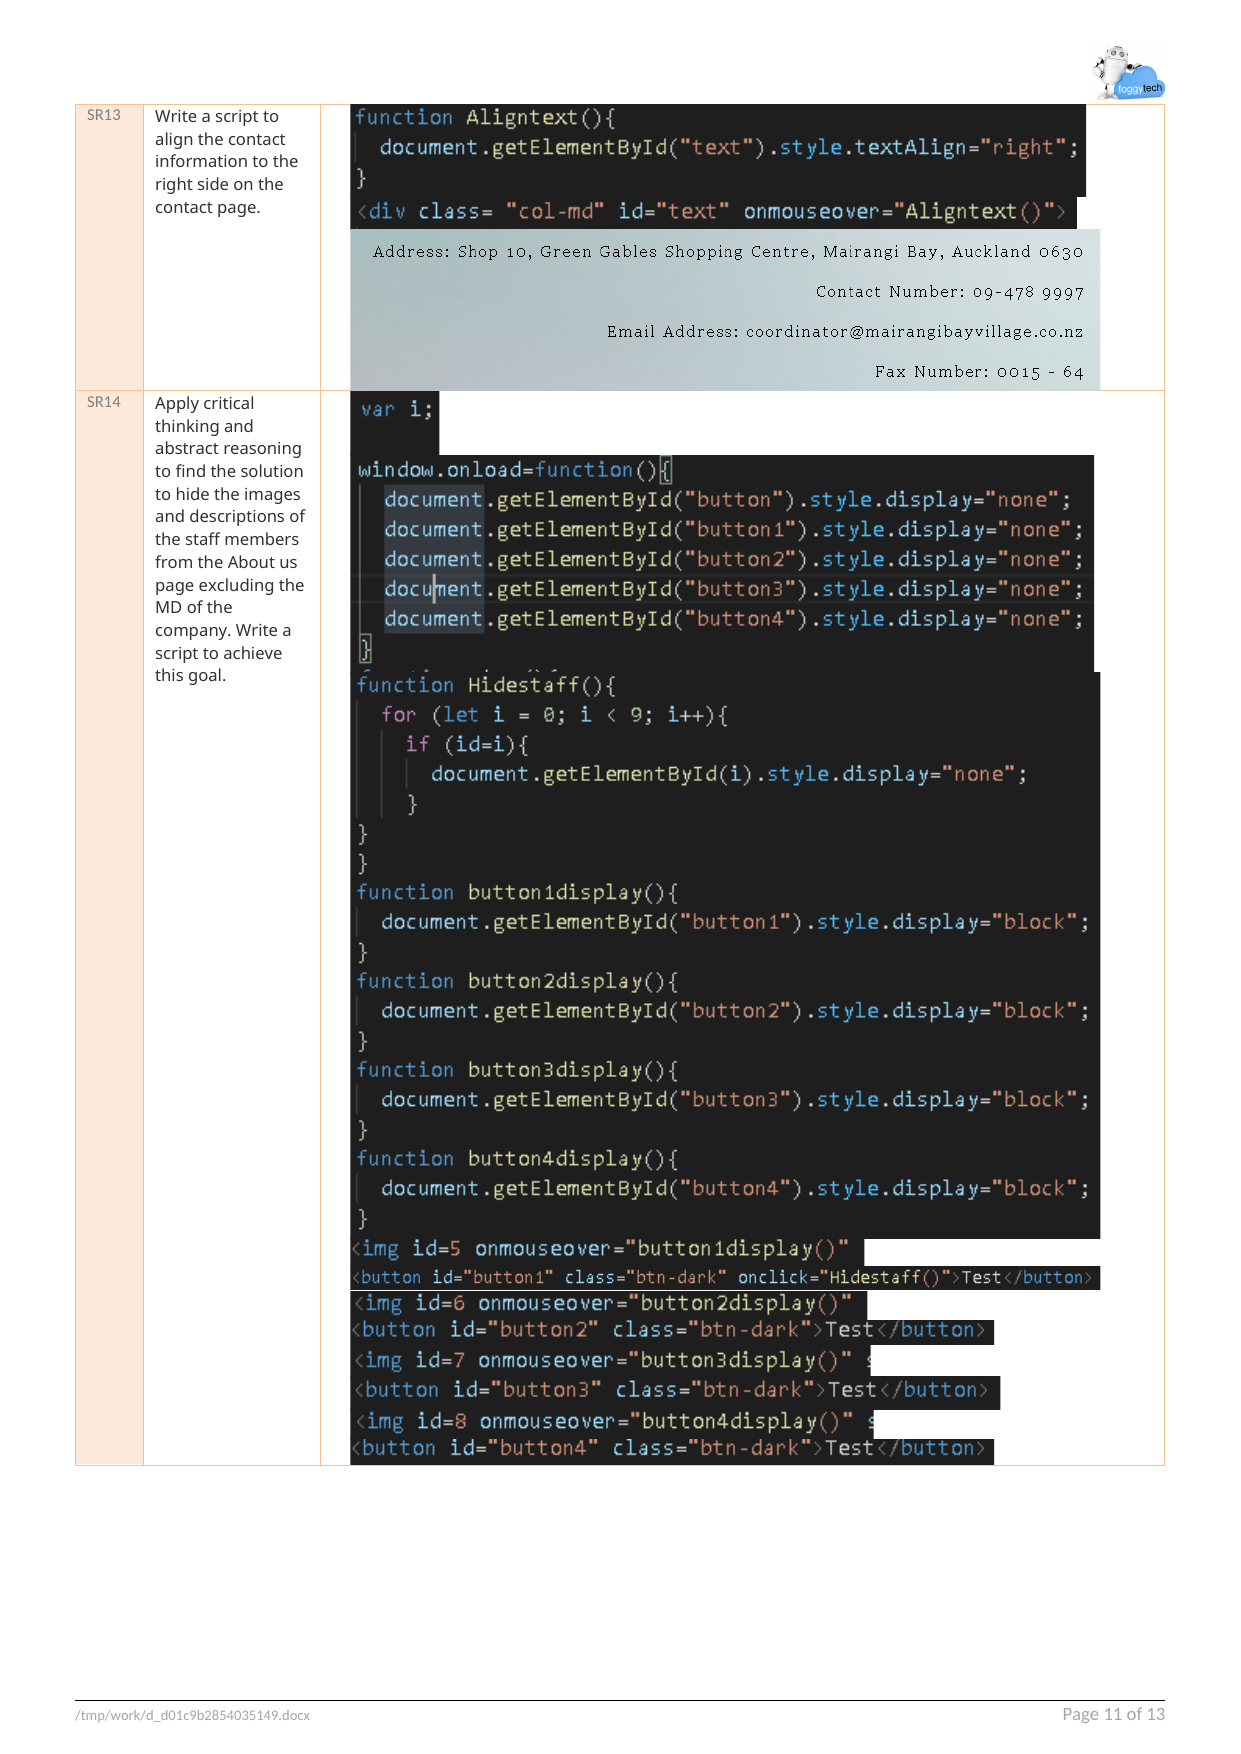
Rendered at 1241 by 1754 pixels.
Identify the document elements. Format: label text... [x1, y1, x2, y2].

table_cell SR14 [76, 391, 143, 1464]
picture [1089, 44, 1166, 101]
table_cell [321, 105, 350, 390]
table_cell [144, 391, 320, 1464]
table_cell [321, 391, 1164, 1464]
table_cell Write a script to align the contact information to the right side on the contact page. [144, 105, 320, 390]
table_cell SR13 [76, 105, 143, 390]
table_cell [1077, 105, 1164, 390]
